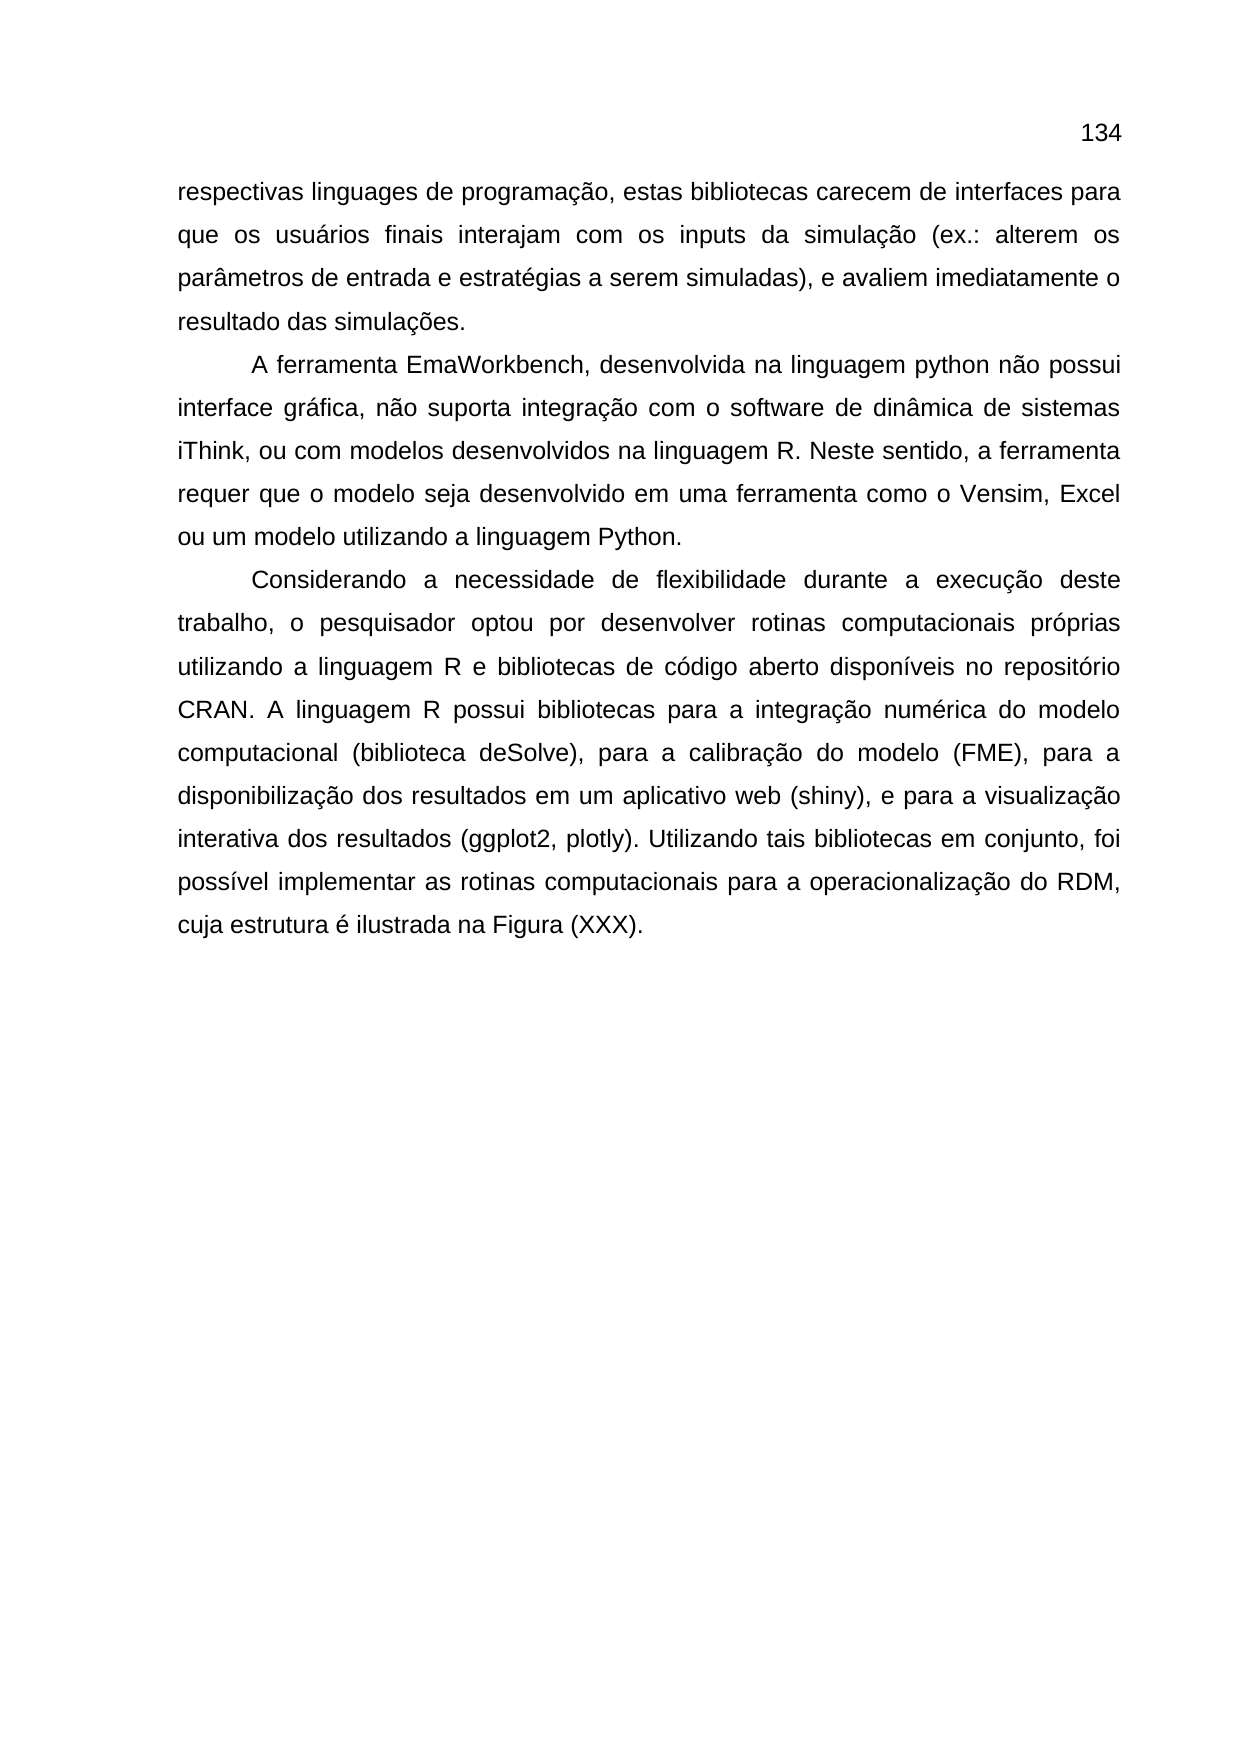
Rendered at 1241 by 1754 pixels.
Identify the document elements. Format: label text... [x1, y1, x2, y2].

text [177, 177, 1122, 335]
text Considerando a necessidade de flexibilidade durante a execução deste trabalho, o pesquisador optou por desenvolver rotinas computacionais próprias utilizando a linguagem R e bibliotecas de código aberto disponíveis no repositório CRAN. A linguagem R possui bibliotecas para a integração numérica do modelo computacional (biblioteca deSolve), para a calibração do modelo (FME), para a disponibilização dos resultados em um aplicativo web (shiny), e para a visualização interativa dos resultados (ggplot2, plotly). Utilizando tais bibliotecas em conjunto, foi possível implementar as rotinas computacionais para a operacionalização do RDM, cuja estrutura é ilustrada na Figura (XXX). [177, 565, 1122, 939]
text A ferramenta EmaWorkbench, desenvolvida na linguagem python não possui interface gráfica, não suporta integração com o software de dinâmica de sistemas iThink, ou com modelos desenvolvidos na linguagem R. Neste sentido, a ferramenta requer que o modelo seja desenvolvido em uma ferramenta como o Vensim, Excel ou um modelo utilizando a linguagem Python. [177, 350, 1122, 551]
